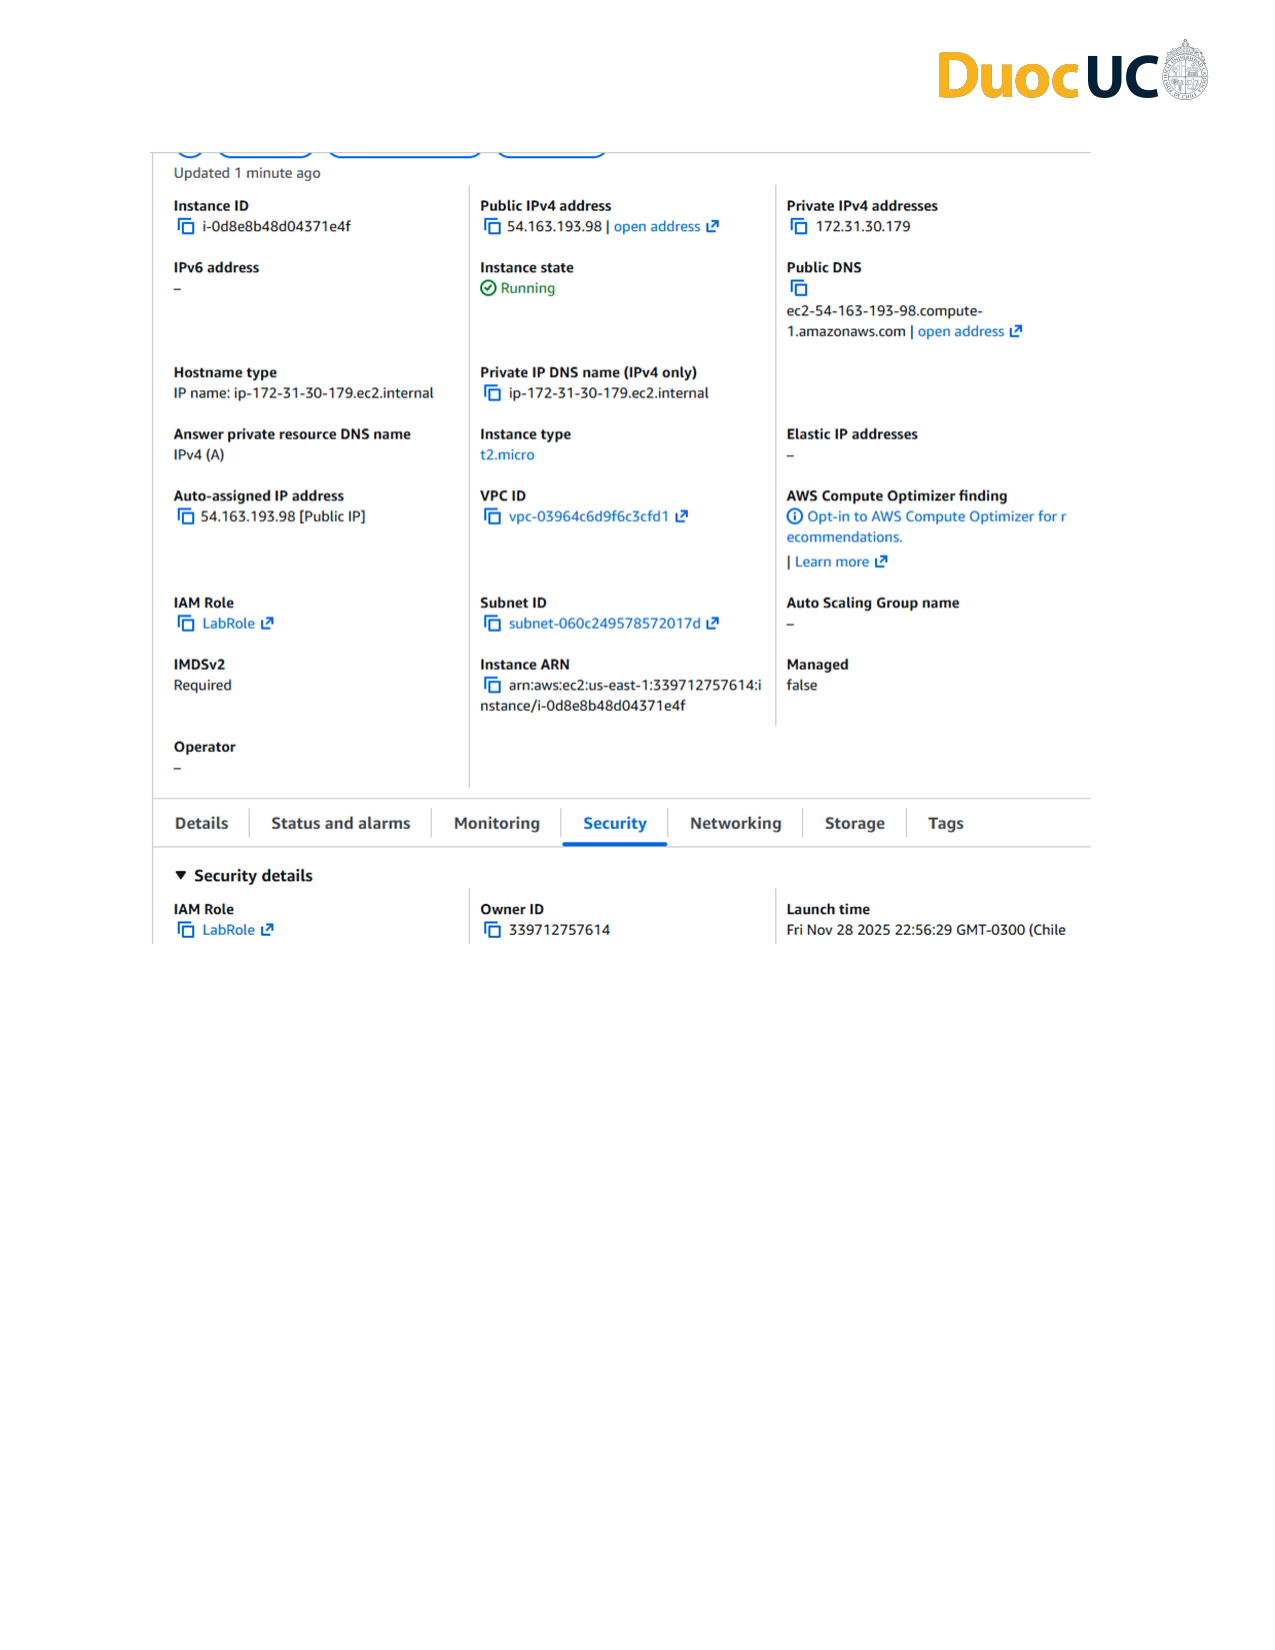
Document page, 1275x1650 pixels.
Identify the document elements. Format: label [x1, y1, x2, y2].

picture [935, 35, 1212, 104]
picture [150, 150, 1091, 944]
